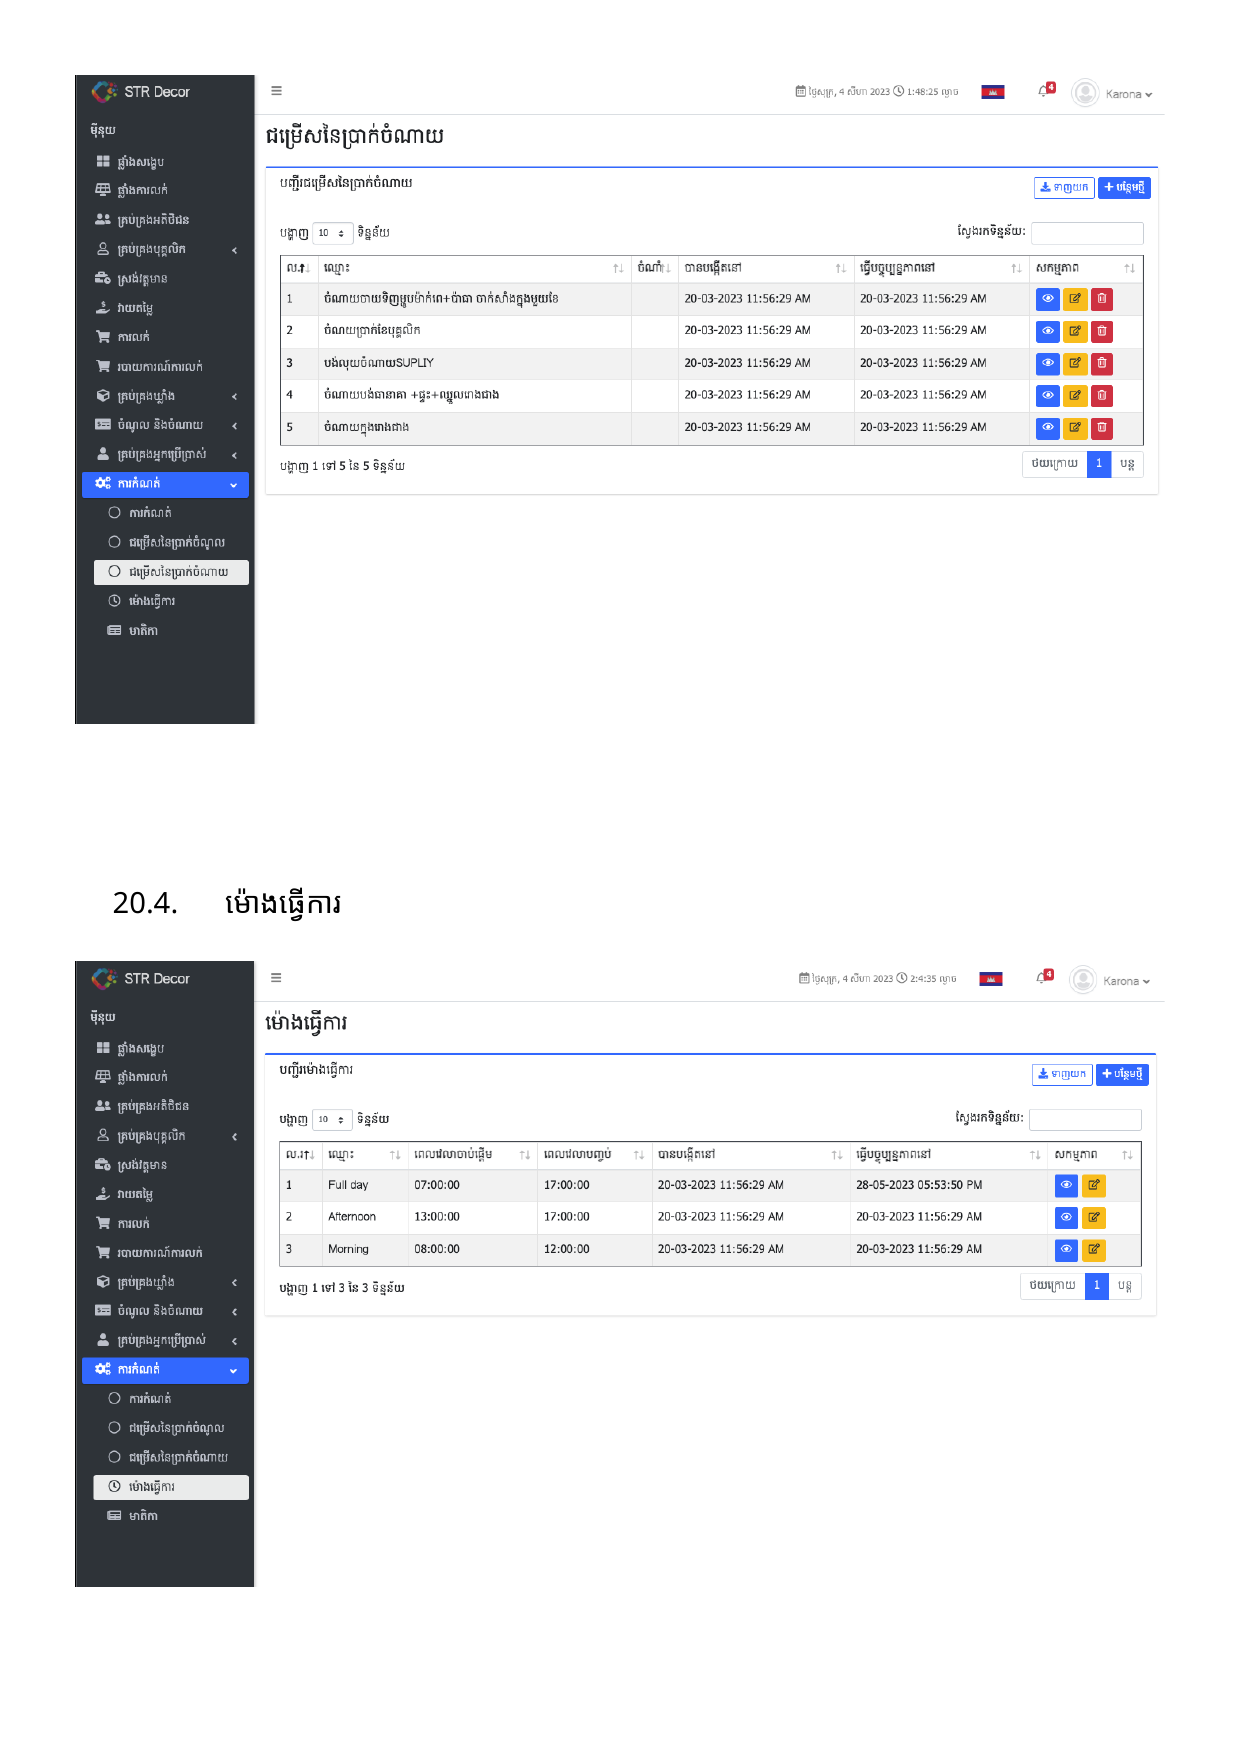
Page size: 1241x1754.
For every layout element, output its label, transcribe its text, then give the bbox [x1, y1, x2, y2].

picture [75, 75, 1165, 724]
picture [75, 961, 1165, 1587]
list ម៉ោងធ្វើការ [112, 882, 1165, 922]
